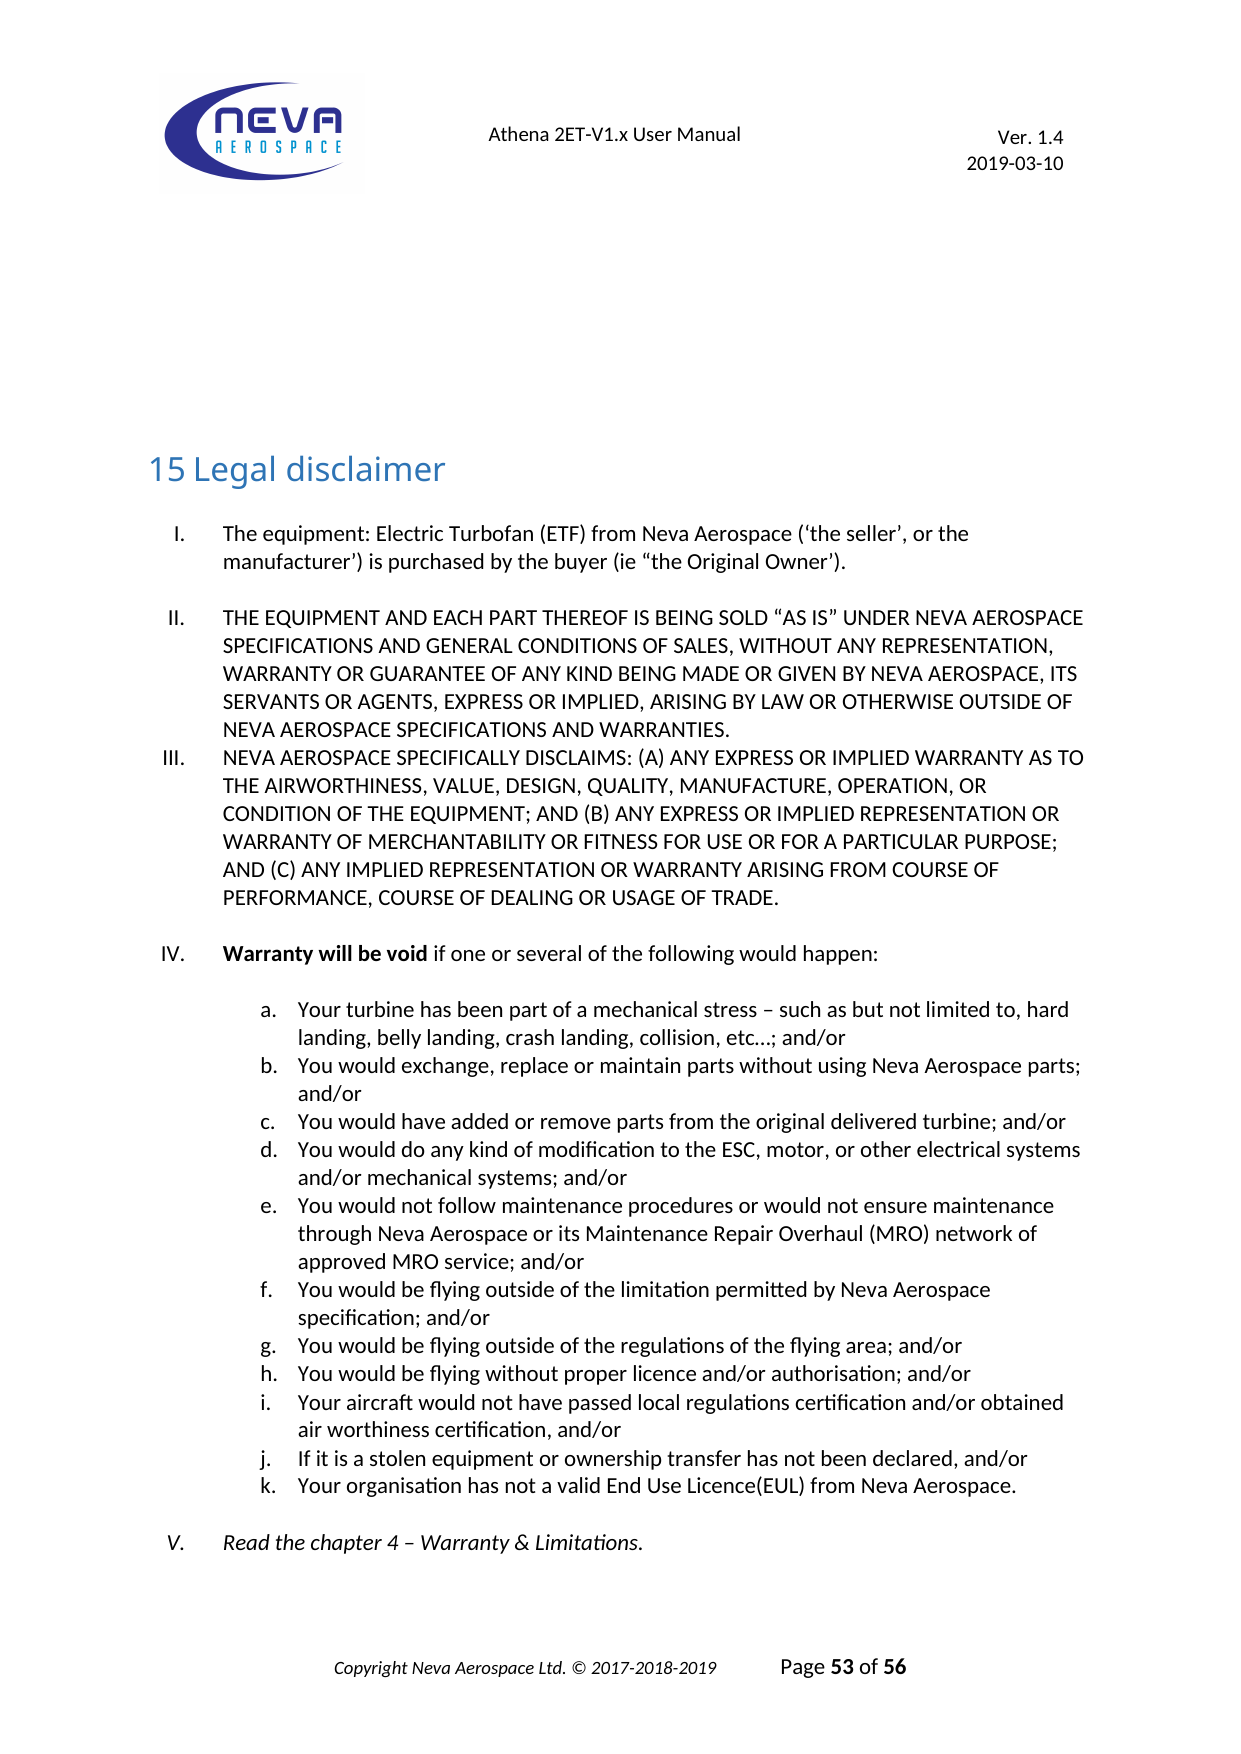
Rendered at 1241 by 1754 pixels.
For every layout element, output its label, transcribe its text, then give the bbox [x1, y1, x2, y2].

list NEVA AEROSPACE SPECIFICALLY DISCLAIMS: (A) ANY EXPRESS OR IMPLIED WARRANTY AS TO THE AIRWORTHINESS, VALUE, DESIGN, QUALITY, MANUFACTURE, OPERATION, OR CONDITION OF THE EQUIPMENT; AND (B) ANY EXPRESS OR IMPLIED REPRESENTATION OR WARRANTY OF MERCHANTABILITY OR FITNESS FOR USE OR FOR A PARTICULAR PURPOSE; AND (C) ANY IMPLIED REPRESENTATION OR WARRANTY ARISING FROM COURSE OF PERFORMANCE, COURSE OF DEALING OR USAGE OF TRADE. [185, 743, 1093, 911]
list You would be flying without proper licence and/or authorisation; and/or [260, 1359, 1093, 1388]
list You would have added or remove parts from the original delivered turbine; and/or [260, 1107, 1093, 1135]
picture [159, 73, 365, 194]
list Your aircraft would not have passed local regulations certification and/or obtained air worthiness certification, and/or [260, 1388, 1093, 1444]
subtitle Legal disclaimer [148, 446, 1093, 491]
list You would be flying outside of the regulations of the flying area; and/or [260, 1332, 1093, 1359]
list You would be flying outside of the limitation permitted by Neva Aerospace specification; and/or [260, 1276, 1093, 1332]
list You would do any kind of modification to the ESC, motor, or other electrical systems and/or mechanical systems; and/or [260, 1135, 1093, 1191]
list Warranty will be void if one or several of the following would happen: [185, 939, 1093, 967]
list Read the chapter 4 – Warranty & Limitations. [185, 1528, 1093, 1556]
list The equipment: Electric Turbofan (ETF) from Neva Aerospace (‘the seller’, or the manufacturer’) is purchased by the buyer (ie “the Original Owner’). [185, 519, 1093, 575]
list If it is a stolen equipment or ownership transfer has not been declared, and/or [260, 1444, 1093, 1472]
list You would not follow maintenance procedures or would not ensure maintenance through Neva Aerospace or its Maintenance Repair Overhaul (MRO) network of approved MRO service; and/or [260, 1191, 1093, 1276]
list You would exchange, replace or maintain parts without using Neva Aerospace parts; and/or [260, 1051, 1093, 1107]
list THE EQUIPMENT AND EACH PART THEREOF IS BEING SOLD “AS IS” UNDER NEVA AEROSPACE SPECIFICATIONS AND GENERAL CONDITIONS OF SALES, WITHOUT ANY REPRESENTATION, WARRANTY OR GUARANTEE OF ANY KIND BEING MADE OR GIVEN BY NEVA AEROSPACE, ITS SERVANTS OR AGENTS, EXPRESS OR IMPLIED, ARISING BY LAW OR OTHERWISE OUTSIDE OF NEVA AEROSPACE SPECIFICATIONS AND WARRANTIES. [185, 603, 1093, 743]
list Your organisation has not a valid End Use Licence(EUL) from Neva Aerospace. [260, 1472, 1093, 1500]
list Your turbine has been part of a mechanical stress – such as but not limited to, hard landing, belly landing, crash landing, collision, etc…; and/or [260, 995, 1093, 1051]
